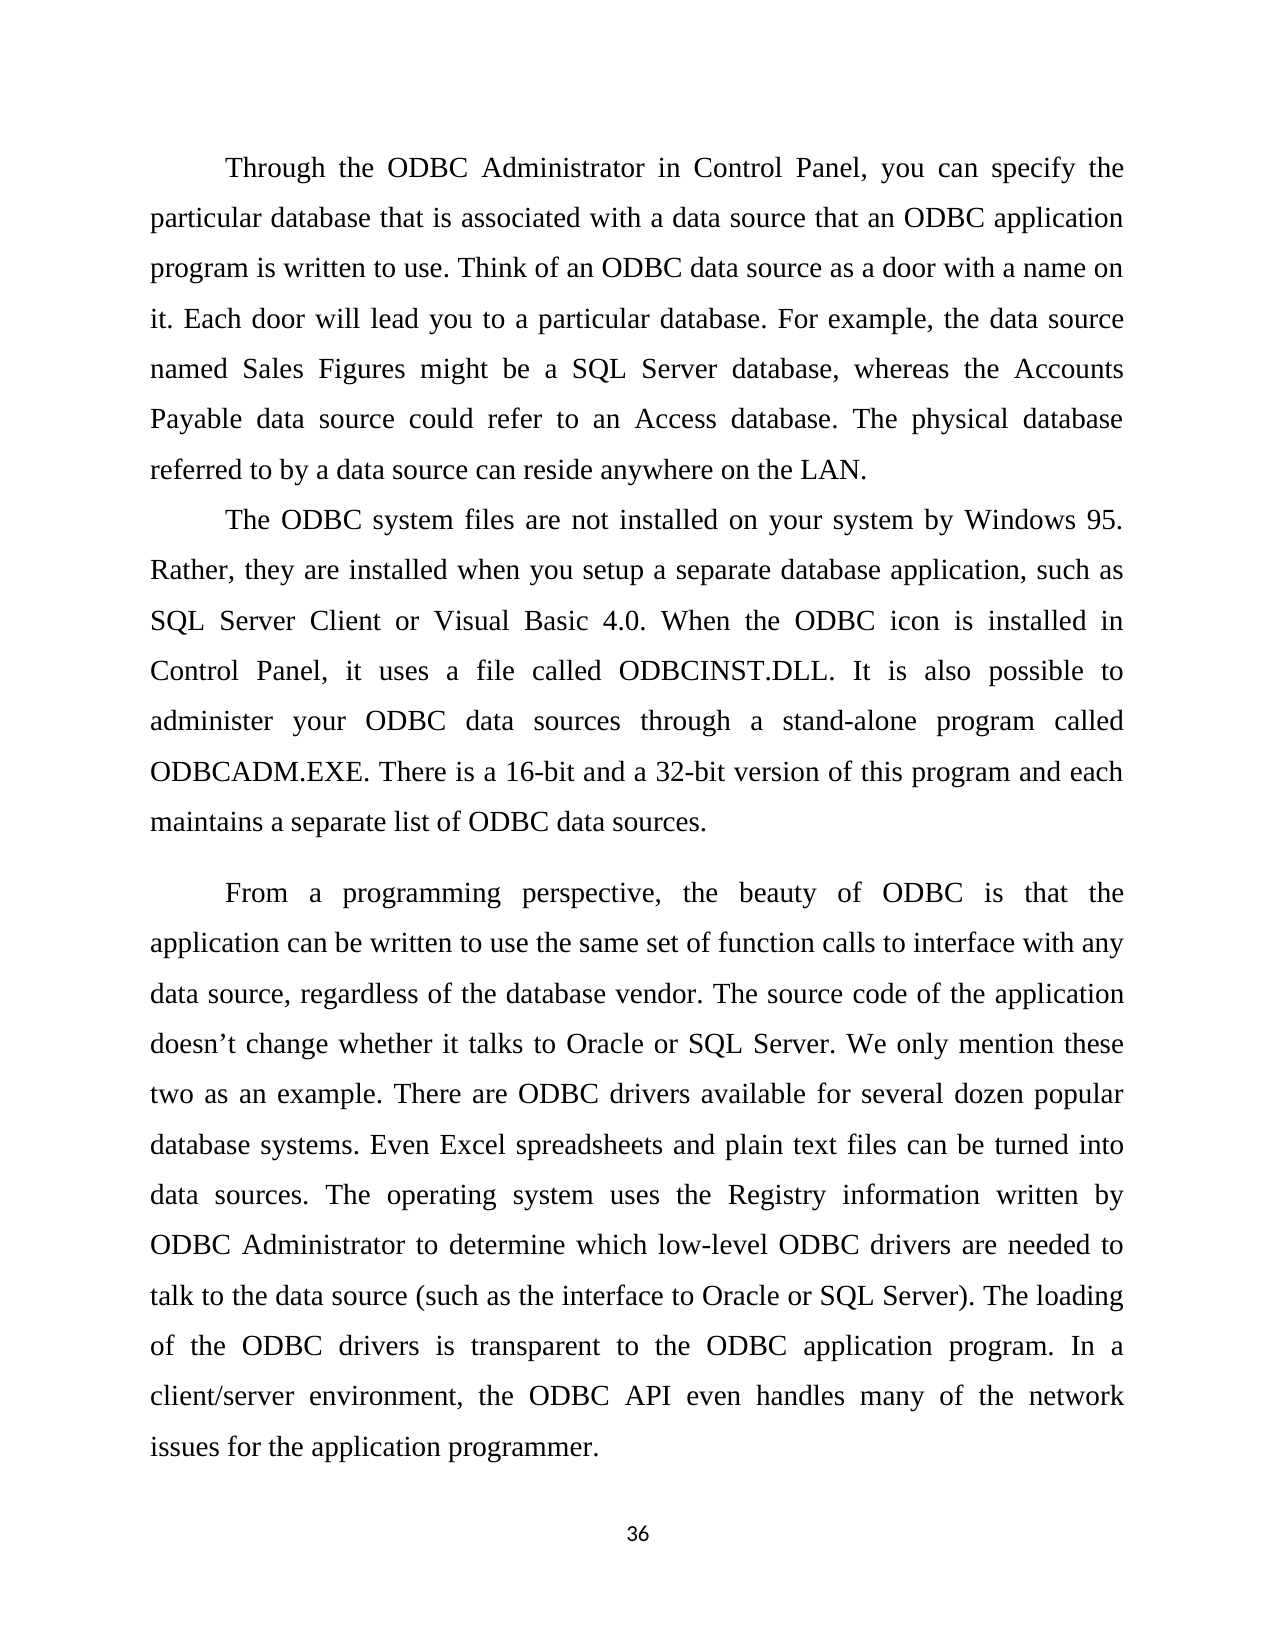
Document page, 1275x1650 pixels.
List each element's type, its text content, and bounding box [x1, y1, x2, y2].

text From a programming perspective, the beauty of ODBC is that the application can be written to use the same set of function calls to interface with any data source, regardless of the database vendor. The source code of the application doesn’t change whether it talks to Oracle or SQL Server. We only mention these two as an example. There are ODBC drivers available for several dozen popular database systems. Even Excel spreadsheets and plain text files can be turned into data sources. The operating system uses the Registry information written by ODBC Administrator to determine which low-level ODBC drivers are needed to talk to the data source (such as the interface to Oracle or SQL Server). The loading of the ODBC drivers is transparent to the ODBC application program. In a client/server environment, the ODBC API even handles many of the network issues for the application programmer. [150, 875, 1125, 1462]
text Through the ODBC Administrator in Control Panel, you can specify the particular database that is associated with a data source that an ODBC application program is written to use. Think of an ODBC data source as a door with a name on it. Each door will lead you to a particular database. For example, the data source named Sales Figures might be a SQL Server database, whereas the Accounts Payable data source could refer to an Access database. The physical database referred to by a data source can reside anywhere on the LAN. [150, 150, 1125, 485]
text The ODBC system files are not installed on your system by Windows 95. Rather, they are installed when you setup a separate database application, such as SQL Server Client or Visual Basic 4.0. When the ODBC icon is installed in Control Panel, it uses a file called ODBCINST.DLL. It is also possible to administer your ODBC data sources through a stand-alone program called ODBCADM.EXE. There is a 16-bit and a 32-bit version of this program and each maintains a separate list of ODBC data sources. [150, 502, 1125, 838]
